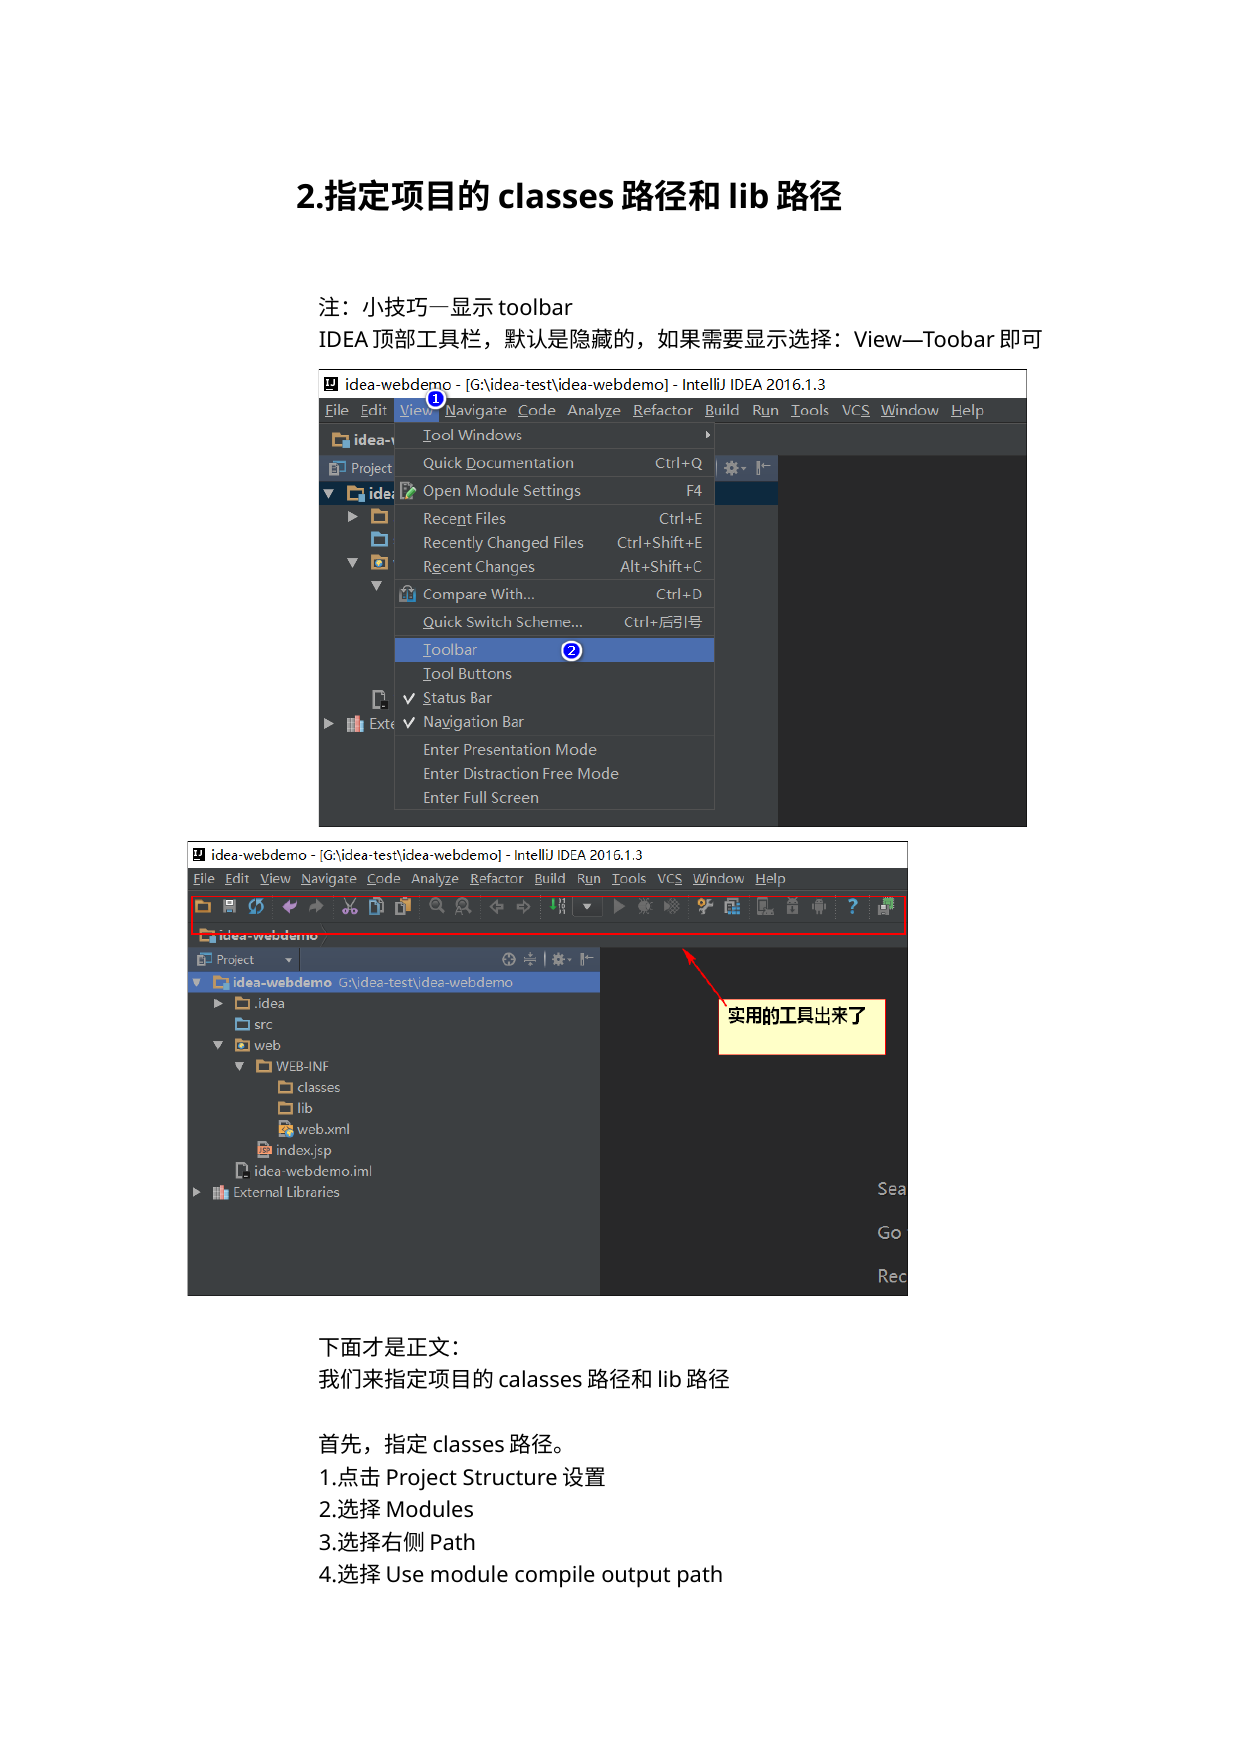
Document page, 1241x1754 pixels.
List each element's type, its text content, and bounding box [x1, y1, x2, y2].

text 首先，指定classes路径。 [275, 1427, 1053, 1459]
text 2.选择Modules [187, 1492, 1053, 1524]
picture [187, 841, 908, 1296]
text IDEA顶部工具栏，默认是隐藏的，如果需要显示选择：View—Toobar即可 [187, 322, 1053, 354]
picture [318, 369, 1027, 827]
text 1.点击Project Structure设置 [187, 1459, 1053, 1492]
text 3.选择右侧Path [187, 1524, 1053, 1557]
text 下面才是正文： [187, 1329, 1053, 1362]
text 注：小技巧—显示toolbar [187, 289, 1053, 322]
text 我们来指定项目的calasses路径和lib路径 [275, 1362, 1053, 1394]
subtitle 2.指定项目的classes路径和lib路径 [296, 162, 1053, 227]
text 4.选择Use module compile output path [187, 1557, 1053, 1589]
